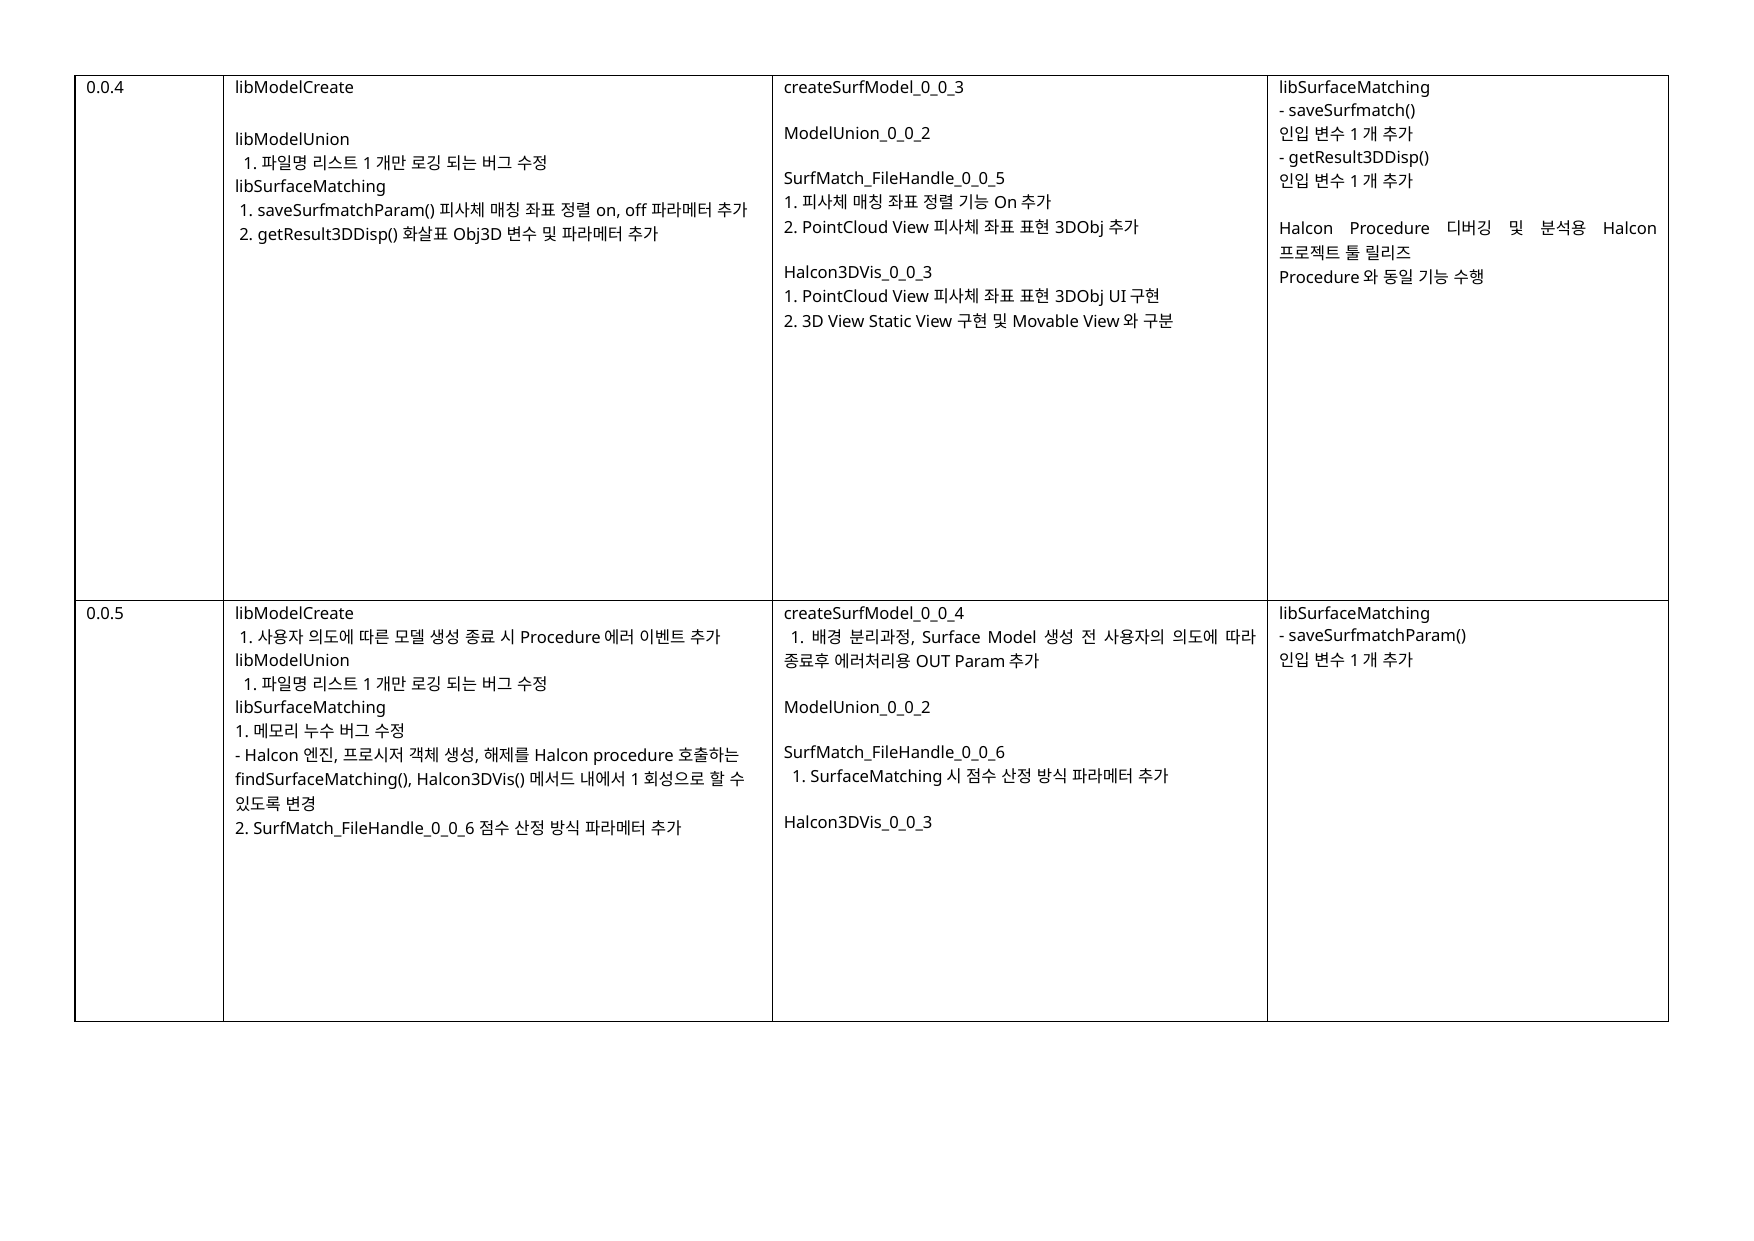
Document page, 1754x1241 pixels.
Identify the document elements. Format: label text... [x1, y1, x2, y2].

table_cell createSurfModel_0_0_4 1. 배경 분리과정, Surface Model 생성 전 사용자의 의도에 따라 종료후 에러처리용 OUT Param추가 ModelUnion_0_0_2 SurfMatch_FileHandle_0_0_6 1. SurfaceMatching시 점수 산정 방식 파라메터 추가 Halcon3DVis_0_0_3 [773, 601, 1267, 1021]
table_cell libSurfaceMatching - saveSurfmatch() 인입 변수 1개 추가 - getResult3DDisp() 인입 변수 1개 추가 Halcon Procedure 디버깅 및 분석용 Halcon 프로젝트 툴 릴리즈 Procedure와 동일 기능 수행 [1268, 76, 1668, 600]
table_cell libModelCreate 1. 사용자 의도에 따른 모델 생성 종료 시 Procedure에러 이벤트 추가 libModelUnion 1. 파일명 리스트 1개만 로깅 되는 버그 수정 libSurfaceMatching 1. 메모리 누수 버그 수정 - Halcon 엔진, 프로시저 객체 생성, 해제를 Halcon procedure 호출하는 findSurfaceMatching(), Halcon3DVis() 메서드 내에서 1회성으로 할 수 있도록 변경 2. SurfMatch_FileHandle_0_0_6 점수 산정 방식 파라메터 추가 [224, 601, 772, 1021]
table_cell libModelCreate libModelUnion 1. 파일명 리스트 1개만 로깅 되는 버그 수정 libSurfaceMatching 1. saveSurfmatchParam() 피사체 매칭 좌표 정렬 on, off 파라메터 추가 2. getResult3DDisp() 화살표 Obj3D 변수 및 파라메터 추가 [224, 76, 772, 600]
table_cell createSurfModel_0_0_3 ModelUnion_0_0_2 SurfMatch_FileHandle_0_0_5 1. 피사체 매칭 좌표 정렬 기능 On추가 2. PointCloud View 피사체 좌표 표현 3DObj 추가 Halcon3DVis_0_0_3 1. PointCloud View 피사체 좌표 표현 3DObj UI구현 2. 3D View Static View 구현 및 Movable View와 구분 [773, 76, 1267, 600]
table_cell 0.0.4 [76, 76, 223, 600]
table_cell libSurfaceMatching - saveSurfmatchParam() 인입 변수 1개 추가 [1268, 601, 1668, 1021]
table_cell 0.0.5 [76, 601, 223, 1021]
